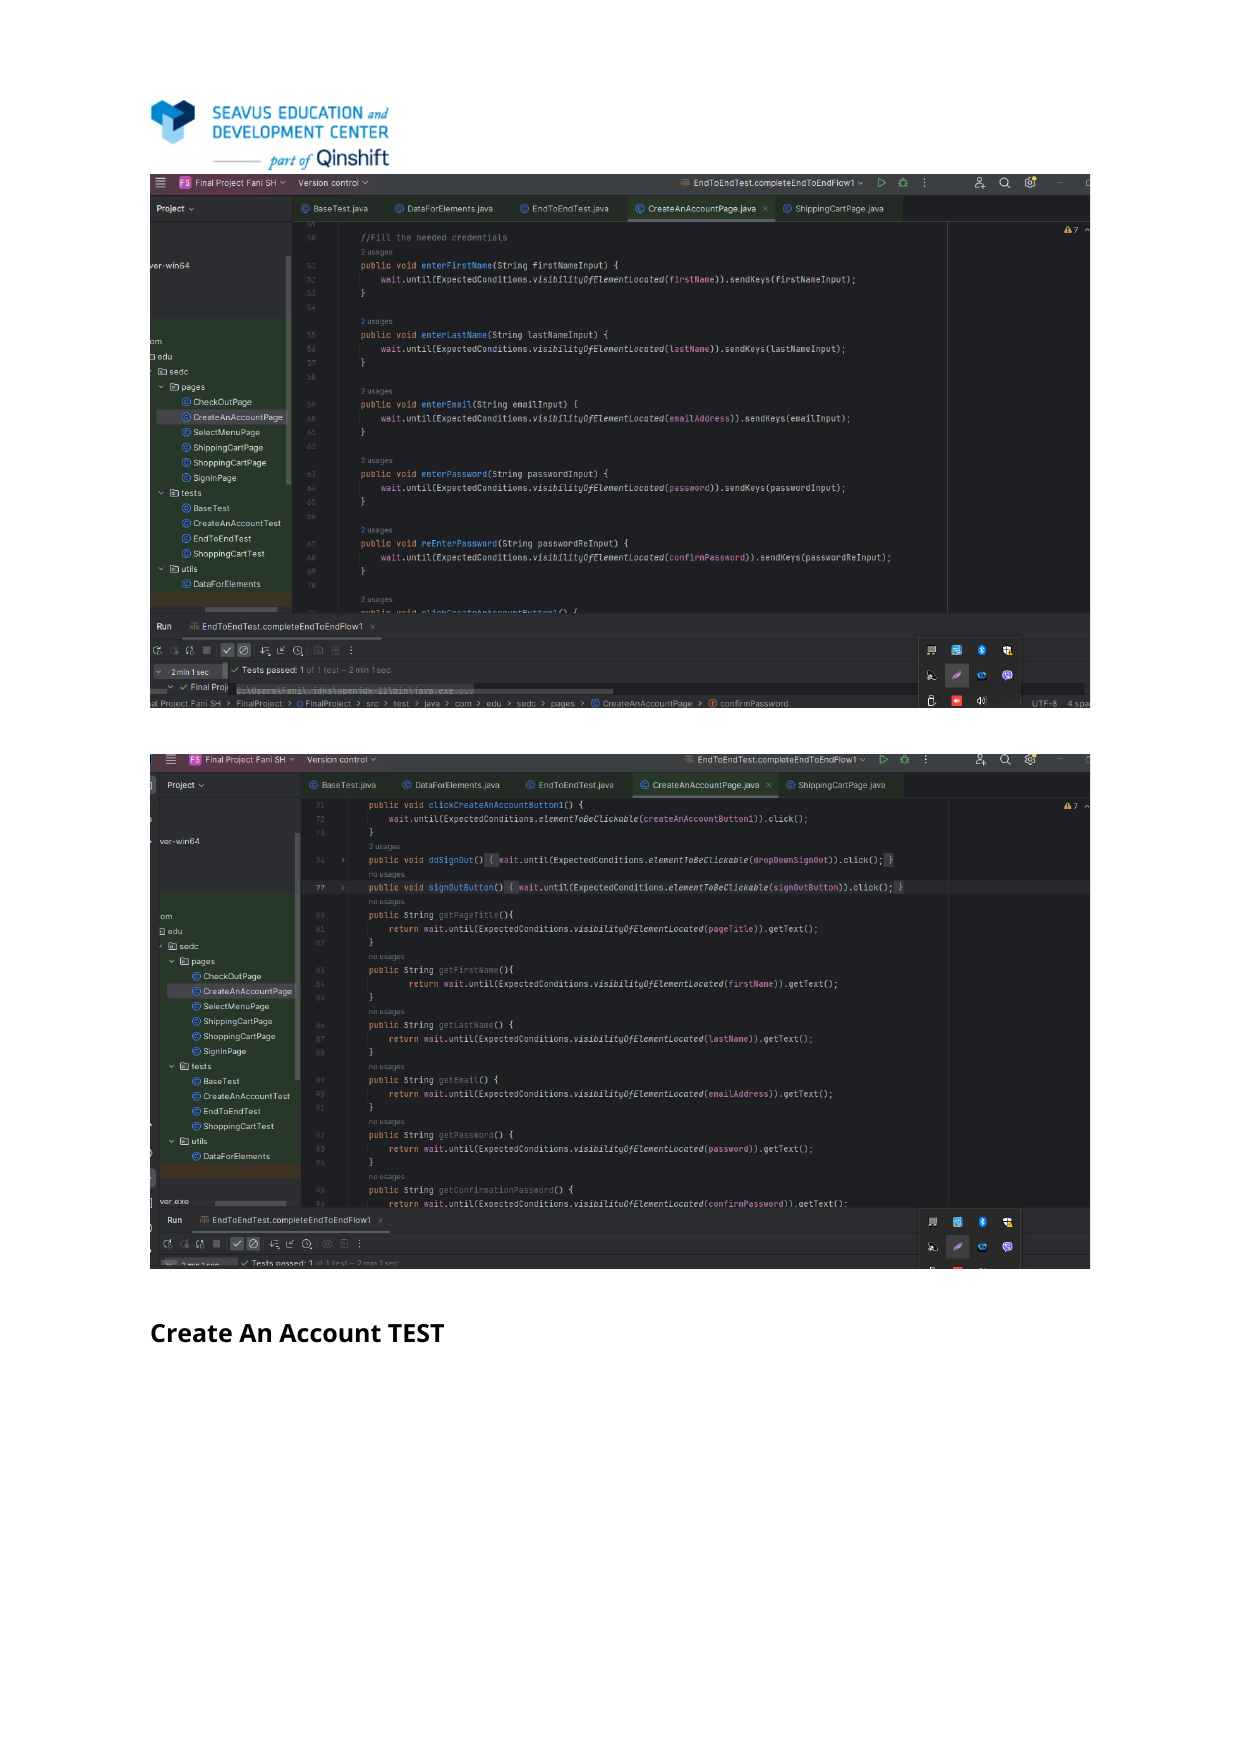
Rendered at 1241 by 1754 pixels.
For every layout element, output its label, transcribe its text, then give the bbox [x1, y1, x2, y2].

picture [150, 754, 1091, 1269]
picture [150, 75, 1091, 708]
text Create An Account TEST [150, 1315, 1090, 1349]
